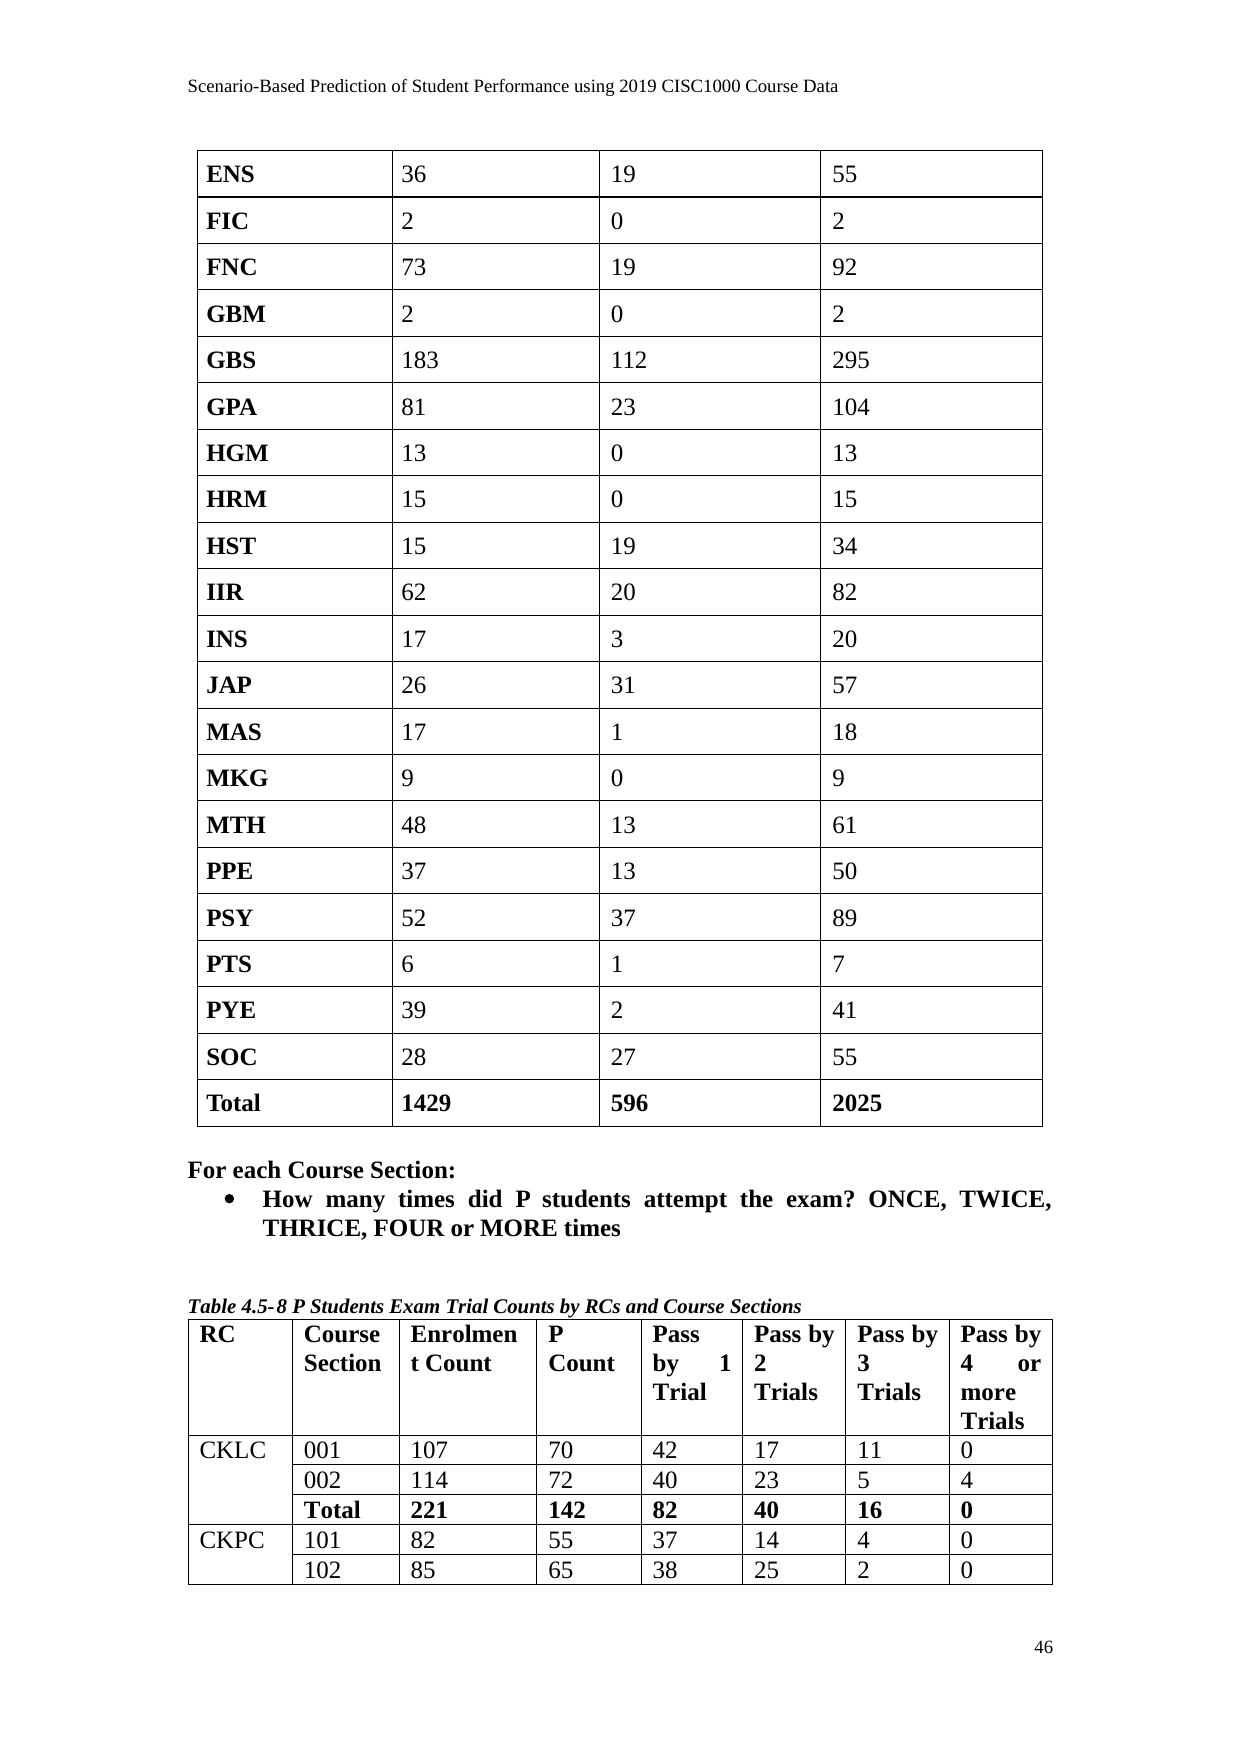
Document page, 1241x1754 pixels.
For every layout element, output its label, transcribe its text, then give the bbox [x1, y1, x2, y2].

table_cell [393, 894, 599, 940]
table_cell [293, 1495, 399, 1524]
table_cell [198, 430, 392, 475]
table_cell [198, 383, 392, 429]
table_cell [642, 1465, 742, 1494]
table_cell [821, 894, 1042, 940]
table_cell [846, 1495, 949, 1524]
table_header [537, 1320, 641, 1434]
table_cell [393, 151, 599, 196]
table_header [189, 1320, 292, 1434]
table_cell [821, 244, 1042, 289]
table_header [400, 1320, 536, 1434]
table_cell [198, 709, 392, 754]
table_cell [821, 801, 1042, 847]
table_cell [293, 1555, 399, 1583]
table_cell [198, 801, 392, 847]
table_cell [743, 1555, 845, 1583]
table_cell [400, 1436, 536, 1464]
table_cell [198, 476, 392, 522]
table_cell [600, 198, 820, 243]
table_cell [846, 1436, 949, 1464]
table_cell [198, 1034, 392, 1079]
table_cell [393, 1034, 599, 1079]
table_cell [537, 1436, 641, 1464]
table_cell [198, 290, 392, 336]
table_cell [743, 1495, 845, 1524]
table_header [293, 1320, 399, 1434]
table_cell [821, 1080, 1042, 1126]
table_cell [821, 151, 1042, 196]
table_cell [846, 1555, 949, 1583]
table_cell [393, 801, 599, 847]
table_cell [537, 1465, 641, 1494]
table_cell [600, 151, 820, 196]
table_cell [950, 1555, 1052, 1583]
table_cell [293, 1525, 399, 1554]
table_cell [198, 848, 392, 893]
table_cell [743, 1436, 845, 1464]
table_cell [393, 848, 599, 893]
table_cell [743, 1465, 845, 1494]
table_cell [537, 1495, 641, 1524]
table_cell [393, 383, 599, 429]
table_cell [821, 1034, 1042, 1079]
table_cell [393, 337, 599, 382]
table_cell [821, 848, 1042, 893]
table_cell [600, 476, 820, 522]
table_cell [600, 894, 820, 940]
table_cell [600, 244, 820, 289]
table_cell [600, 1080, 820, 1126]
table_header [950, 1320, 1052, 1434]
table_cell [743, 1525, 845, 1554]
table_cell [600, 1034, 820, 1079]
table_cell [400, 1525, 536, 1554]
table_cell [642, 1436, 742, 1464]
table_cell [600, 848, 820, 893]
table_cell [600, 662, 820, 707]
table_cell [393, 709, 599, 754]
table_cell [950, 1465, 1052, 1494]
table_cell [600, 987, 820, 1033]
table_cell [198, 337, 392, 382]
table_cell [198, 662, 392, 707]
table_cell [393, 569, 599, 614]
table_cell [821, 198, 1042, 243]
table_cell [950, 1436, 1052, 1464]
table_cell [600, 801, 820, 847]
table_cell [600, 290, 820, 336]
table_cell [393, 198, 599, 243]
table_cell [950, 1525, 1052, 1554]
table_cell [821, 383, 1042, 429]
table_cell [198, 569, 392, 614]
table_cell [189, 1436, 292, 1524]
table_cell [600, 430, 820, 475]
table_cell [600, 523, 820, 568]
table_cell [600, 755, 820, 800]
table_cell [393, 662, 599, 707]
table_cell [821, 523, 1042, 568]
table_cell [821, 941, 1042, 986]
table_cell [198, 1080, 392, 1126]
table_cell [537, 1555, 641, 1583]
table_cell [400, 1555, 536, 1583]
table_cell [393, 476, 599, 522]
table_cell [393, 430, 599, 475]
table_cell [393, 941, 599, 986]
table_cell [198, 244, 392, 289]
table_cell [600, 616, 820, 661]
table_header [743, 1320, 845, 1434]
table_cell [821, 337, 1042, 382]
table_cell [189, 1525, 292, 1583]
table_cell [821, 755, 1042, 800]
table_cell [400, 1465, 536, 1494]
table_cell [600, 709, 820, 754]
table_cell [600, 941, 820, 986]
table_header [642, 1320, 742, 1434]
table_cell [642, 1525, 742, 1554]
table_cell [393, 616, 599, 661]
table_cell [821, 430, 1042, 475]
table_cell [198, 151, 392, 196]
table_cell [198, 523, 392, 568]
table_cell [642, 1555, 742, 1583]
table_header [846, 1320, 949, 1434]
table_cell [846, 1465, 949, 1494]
list How many times did P students attempt the exam? ONCE, TWICE, THRICE, FOUR or MORE times [225, 1184, 1053, 1242]
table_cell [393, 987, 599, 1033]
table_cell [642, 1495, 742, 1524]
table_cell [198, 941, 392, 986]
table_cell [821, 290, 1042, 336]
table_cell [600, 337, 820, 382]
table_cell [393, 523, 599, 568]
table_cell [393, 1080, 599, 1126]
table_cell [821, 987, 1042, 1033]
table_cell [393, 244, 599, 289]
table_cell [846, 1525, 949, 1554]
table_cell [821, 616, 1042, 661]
text For each Course Section: [187, 1155, 1053, 1184]
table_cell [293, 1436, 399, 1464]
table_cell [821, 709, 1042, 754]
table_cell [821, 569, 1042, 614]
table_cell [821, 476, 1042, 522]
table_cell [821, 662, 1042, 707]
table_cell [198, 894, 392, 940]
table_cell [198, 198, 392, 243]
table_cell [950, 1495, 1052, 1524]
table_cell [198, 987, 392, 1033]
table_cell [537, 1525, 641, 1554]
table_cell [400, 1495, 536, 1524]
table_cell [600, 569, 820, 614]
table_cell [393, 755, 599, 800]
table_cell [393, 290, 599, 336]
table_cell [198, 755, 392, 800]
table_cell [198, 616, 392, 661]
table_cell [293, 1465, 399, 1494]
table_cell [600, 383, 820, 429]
